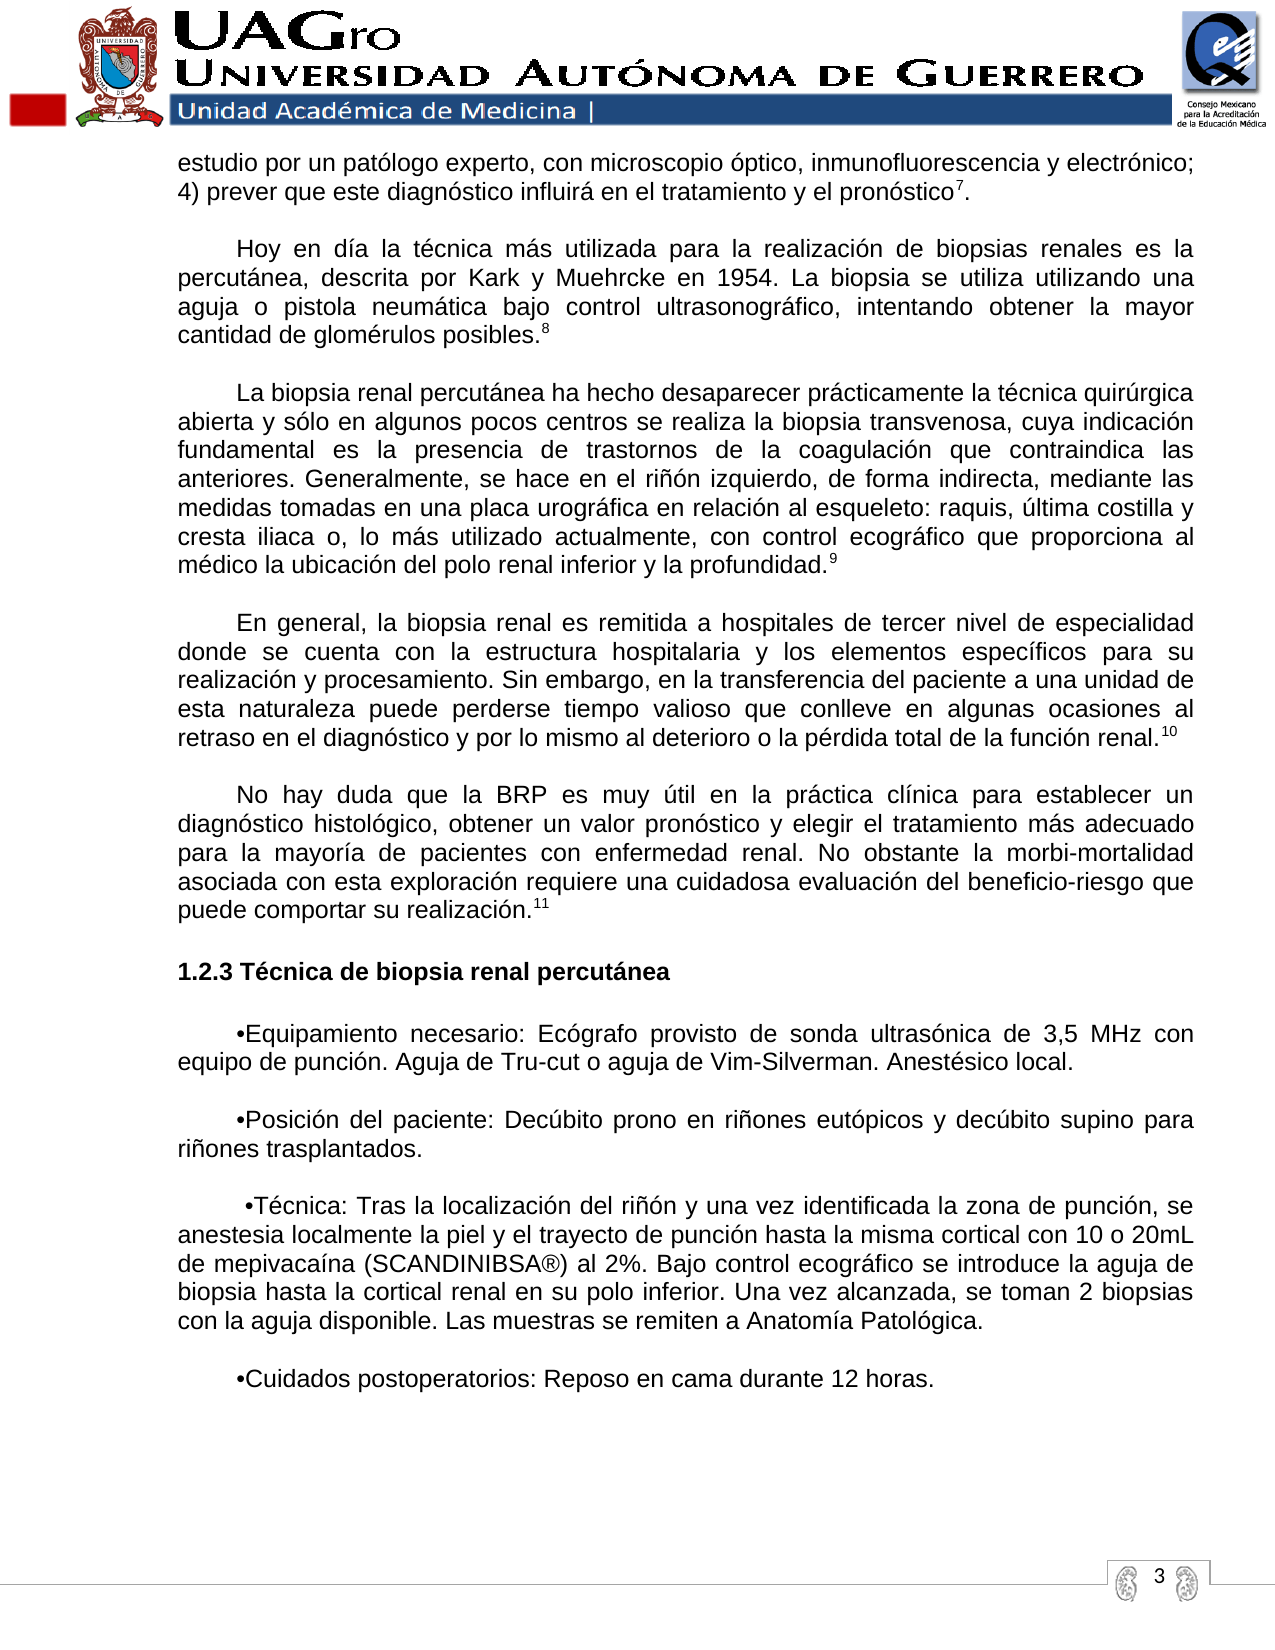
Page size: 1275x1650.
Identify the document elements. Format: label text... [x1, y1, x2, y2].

subtitle 1.2.3 Técnica de biopsia renal percutánea [177, 957, 1196, 986]
picture [1111, 1562, 1139, 1604]
text En general, la biopsia renal es remitida a hospitales de tercer nivel de especialidad donde se cuenta con la estructura hospitalaria y los elementos específicos para su realización y procesamiento. Sin embargo, en la transferencia del paciente a una unidad de esta naturaleza puede perderse tiempo valioso que conlleve en algunas ocasiones al retraso en el diagnóstico y por lo mismo al deterioro o la pérdida total de la función renal. [177, 608, 1196, 751]
picture [3, 0, 1272, 135]
text Hoy en día la técnica más utilizada para la realización de biopsias renales es la percutánea, descrita por Kark y Muehrcke en 1954. La biopsia se utiliza utilizando una aguja o pistola neumática bajo control ultrasonográfico, intentando obtener la mayor cantidad de glomérulos posibles. [177, 234, 1196, 349]
picture [1174, 1562, 1202, 1604]
text No hay duda que la BRP es muy útil en la práctica clínica para establecer un diagnóstico histológico, obtener un valor pronóstico y elegir el tratamiento más adecuado para la mayoría de pacientes con enfermedad renal. No obstante la morbi-mortalidad asociada con esta exploración requiere una cuidadosa evaluación del beneficio-riesgo que puede comportar su realización. [177, 780, 1196, 924]
text •Técnica: Tras la localización del riñón y una vez identificada la zona de punción, se anestesia localmente la piel y el trayecto de punción hasta la misma cortical con 10 o 20mL de mepivacaína (SCANDINIBSA®) al 2%. Bajo control ecográfico se introduce la aguja de biopsia hasta la cortical renal en su polo inferior. Una vez alcanzada, se toman 2 biopsias con la aguja disponible. Las muestras se remiten a Anatomía Patológica. [177, 1191, 1196, 1335]
text •Posición del paciente: Decúbito prono en riñones eutópicos y decúbito supino para riñones trasplantados. [177, 1105, 1196, 1162]
text •Equipamiento necesario: Ecógrafo provisto de sonda ultrasónica de 3,5 MHz con equipo de punción. Aguja de Tru-cut o aguja de Vim-Silverman. Anestésico local. [177, 1019, 1196, 1076]
text •Cuidados postoperatorios: Reposo en cama durante 12 horas. [177, 1364, 1196, 1392]
text La biopsia renal percutánea ha hecho desaparecer prácticamente la técnica quirúrgica abierta y sólo en algunos pocos centros se realiza la biopsia transvenosa, cuya indicación fundamental es la presencia de trastornos de la coagulación que contraindica las anteriores. Generalmente, se hace en el riñón izquierdo, de forma indirecta, mediante las medidas tomadas en una placa urográfica en relación al esqueleto: raquis, última costilla y cresta iliaca o, lo más utilizado actualmente, con control ecográfico que proporciona al médico la ubicación del polo renal inferior y la profundidad. [177, 378, 1196, 579]
